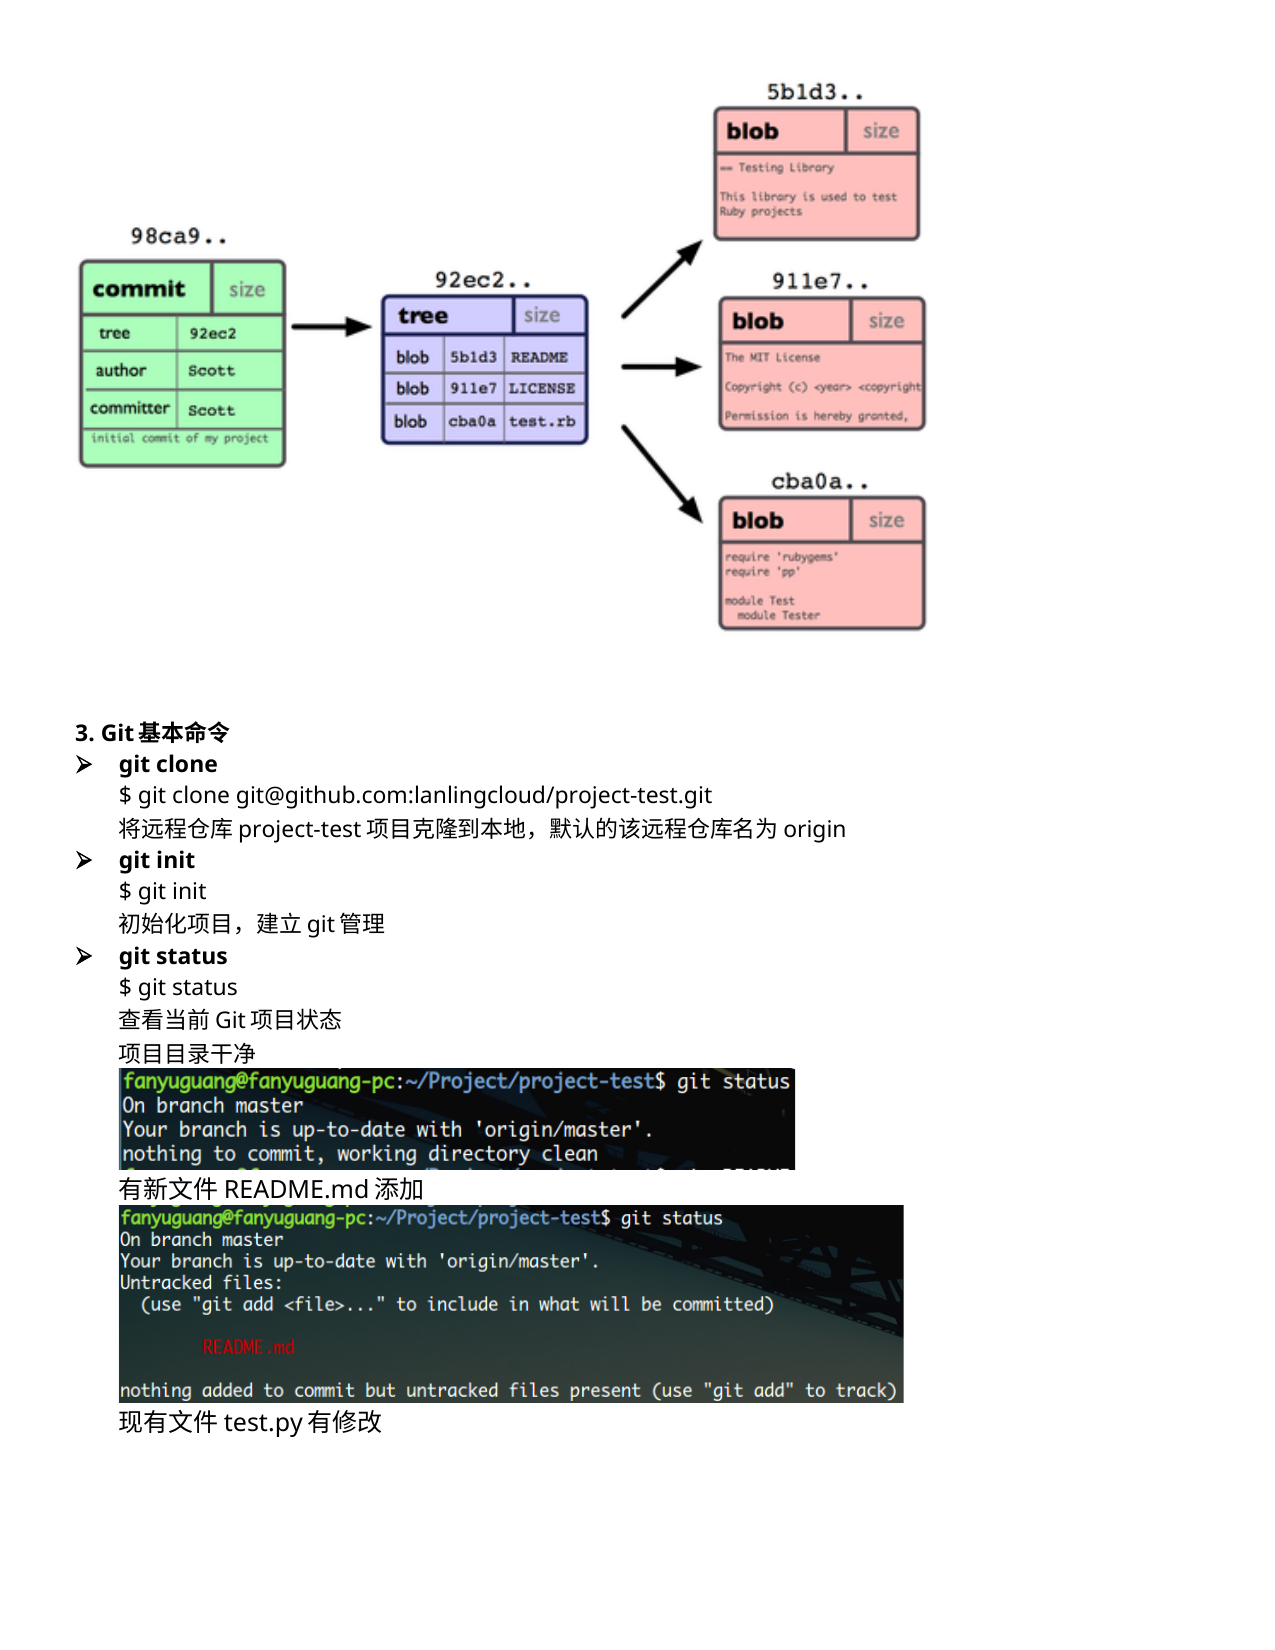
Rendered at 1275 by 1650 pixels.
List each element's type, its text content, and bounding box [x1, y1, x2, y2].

list git init [75, 844, 1200, 875]
text 项目目录干净 [75, 1035, 1200, 1069]
picture [118, 1068, 796, 1170]
text 3. Git基本命令 [75, 714, 1200, 748]
text 现有文件test.py有修改 [75, 1402, 1200, 1439]
list git clone [75, 748, 1200, 779]
list git status [75, 939, 1200, 971]
text $ git clone git@github.com:lanlingcloud/project-test.git [75, 779, 1200, 810]
text $ git init [75, 875, 1200, 906]
text 查看当前Git项目状态 [75, 1002, 1200, 1035]
text 初始化项目，建立git管理 [75, 906, 1200, 939]
text 将远程仓库project-test项目克隆到本地，默认的该远程仓库名为origin [75, 810, 1200, 844]
picture [118, 1205, 904, 1403]
text $ git status [75, 971, 1200, 1002]
text 有新文件README.md添加 [75, 1169, 1200, 1205]
picture [75, 75, 929, 652]
